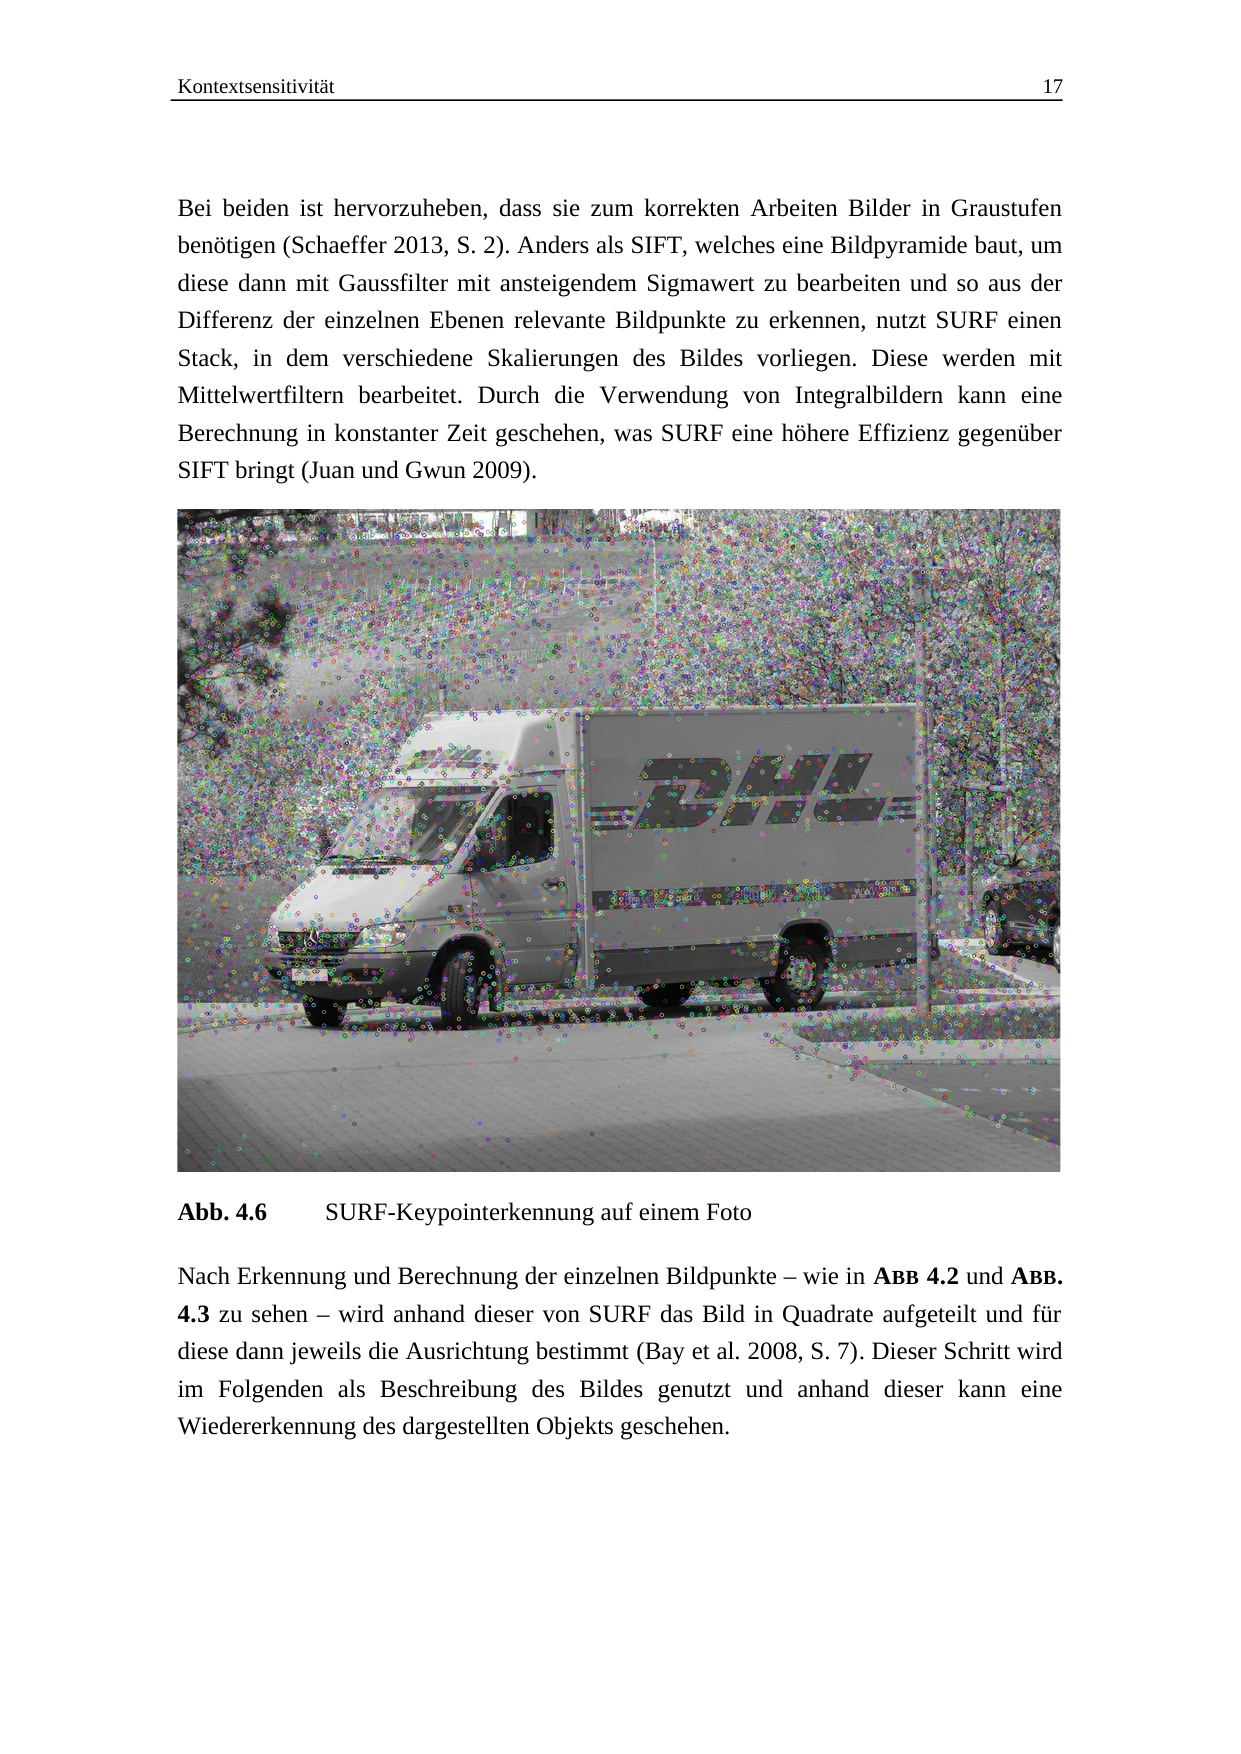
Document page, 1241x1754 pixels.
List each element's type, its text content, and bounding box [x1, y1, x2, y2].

text Nach Erkennung und Berechnung der einzelnen Bildpunkte – wie in Abb 4.2 und Abb. 4.3 zu sehen – wird anhand dieser von SURF das Bild in Quadrate aufgeteilt und für diese dann jeweils die Ausrichtung bestimmt (Bay et al. 2008, S. 7). Dieser Schritt wird im Folgenden als Beschreibung des Bildes genutzt und anhand dieser kann eine Wiedererkennung des dargestellten Objekts geschehen. [177, 1252, 1063, 1440]
picture [177, 509, 1061, 1172]
text Bei beiden ist hervorzuheben, dass sie zum korrekten Arbeiten Bilder in Graustufen benötigen (Schaeffer 2013, S. 2). Anders als SIFT, welches eine Bildpyramide baut, um diese dann mit Gaussfilter mit ansteigendem Sigmawert zu bearbeiten und so aus der Differenz der einzelnen Ebenen relevante Bildpunkte zu erkennen, nutzt SURF einen Stack, in dem verschiedene Skalierungen des Bildes vorliegen. Diese werden mit Mittelwertfiltern bearbeitet. Durch die Verwendung von Integralbildern kann eine Berechnung in konstanter Zeit geschehen, was SURF eine höhere Effizienz gegenüber SIFT bringt (Juan und Gwun 2009). [177, 184, 1063, 484]
